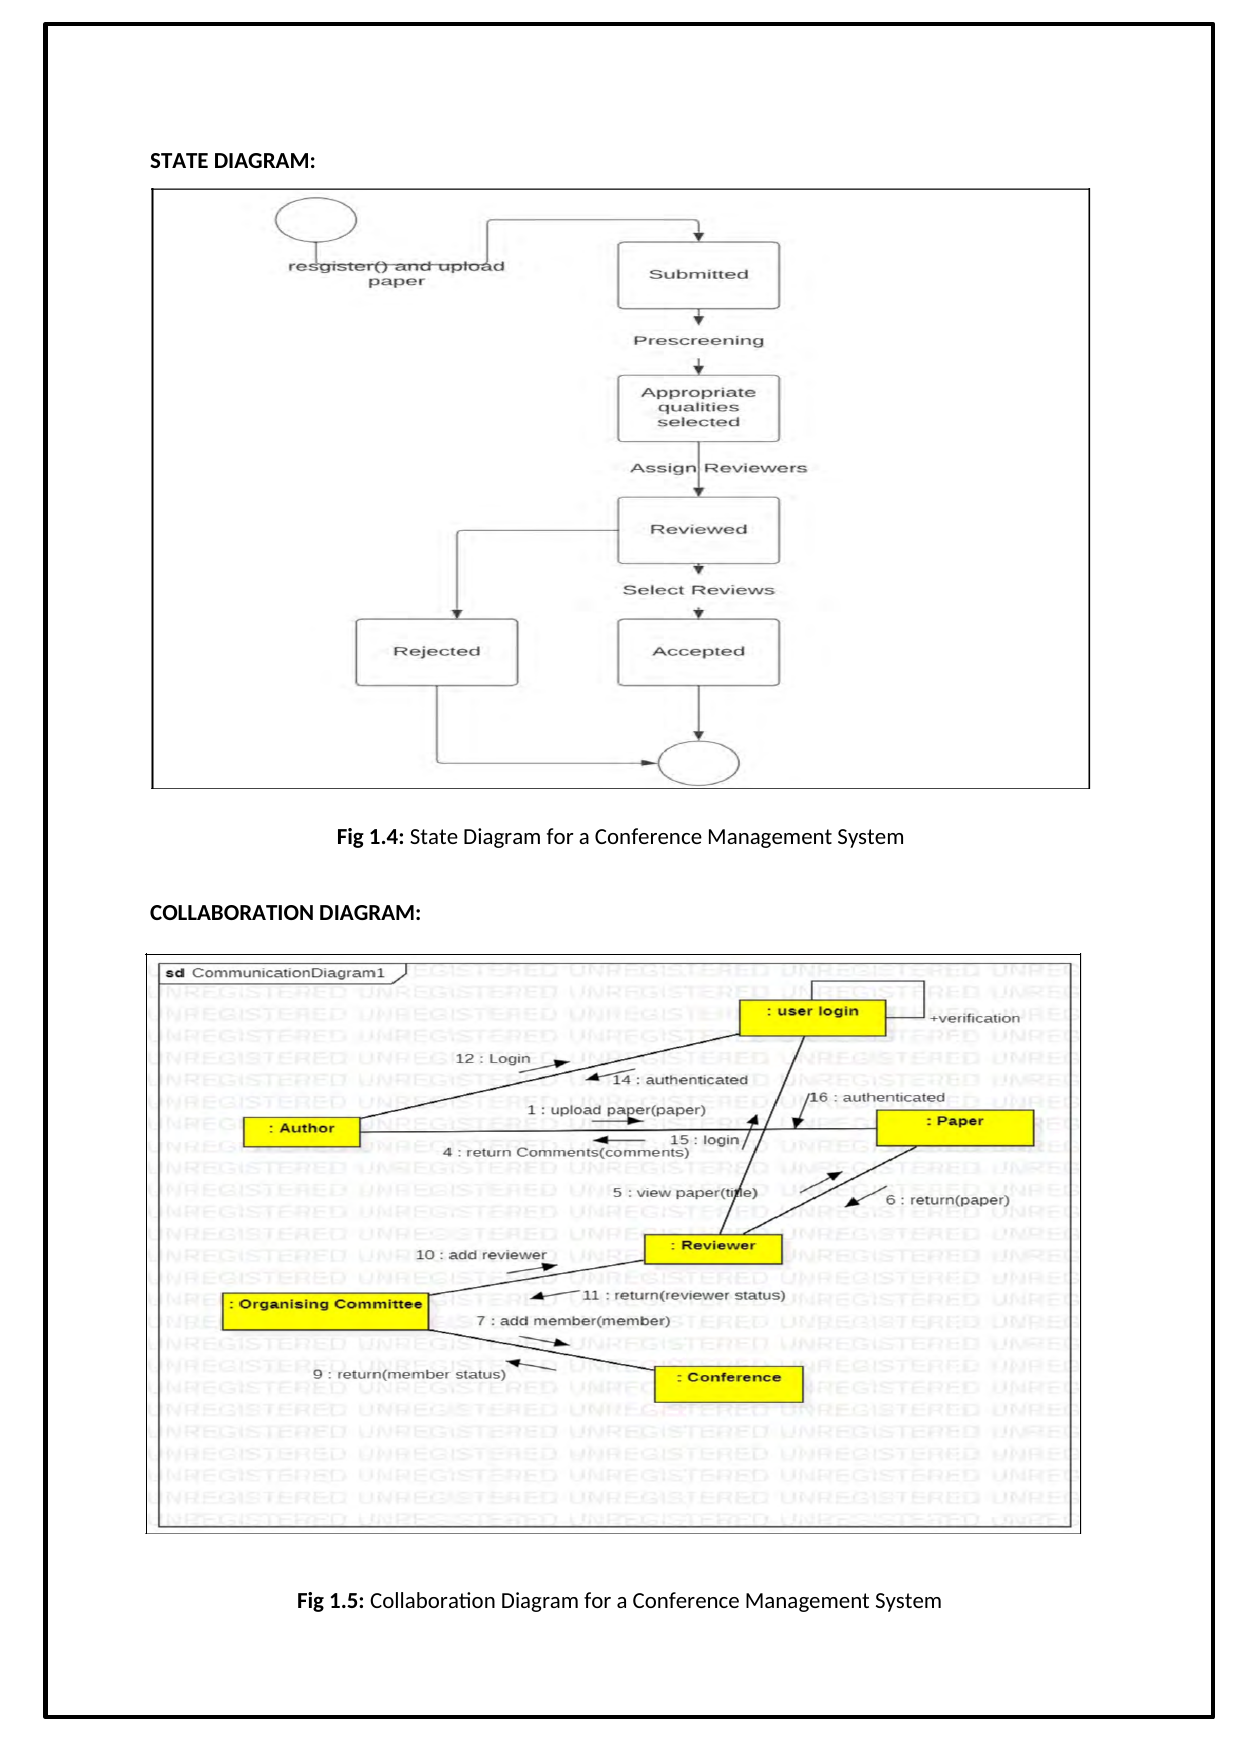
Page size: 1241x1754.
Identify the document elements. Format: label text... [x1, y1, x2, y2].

text Fig 1.4: State Diagram for a Conference Management System [150, 822, 1092, 850]
picture [145, 953, 1082, 1534]
text Fig 1.5: Collaboration Diagram for a Conference Management System [150, 1586, 1090, 1614]
text STATE DIAGRAM: [150, 146, 1090, 174]
picture [151, 188, 1091, 789]
text COLLABORATION DIAGRAM: [150, 898, 1090, 926]
